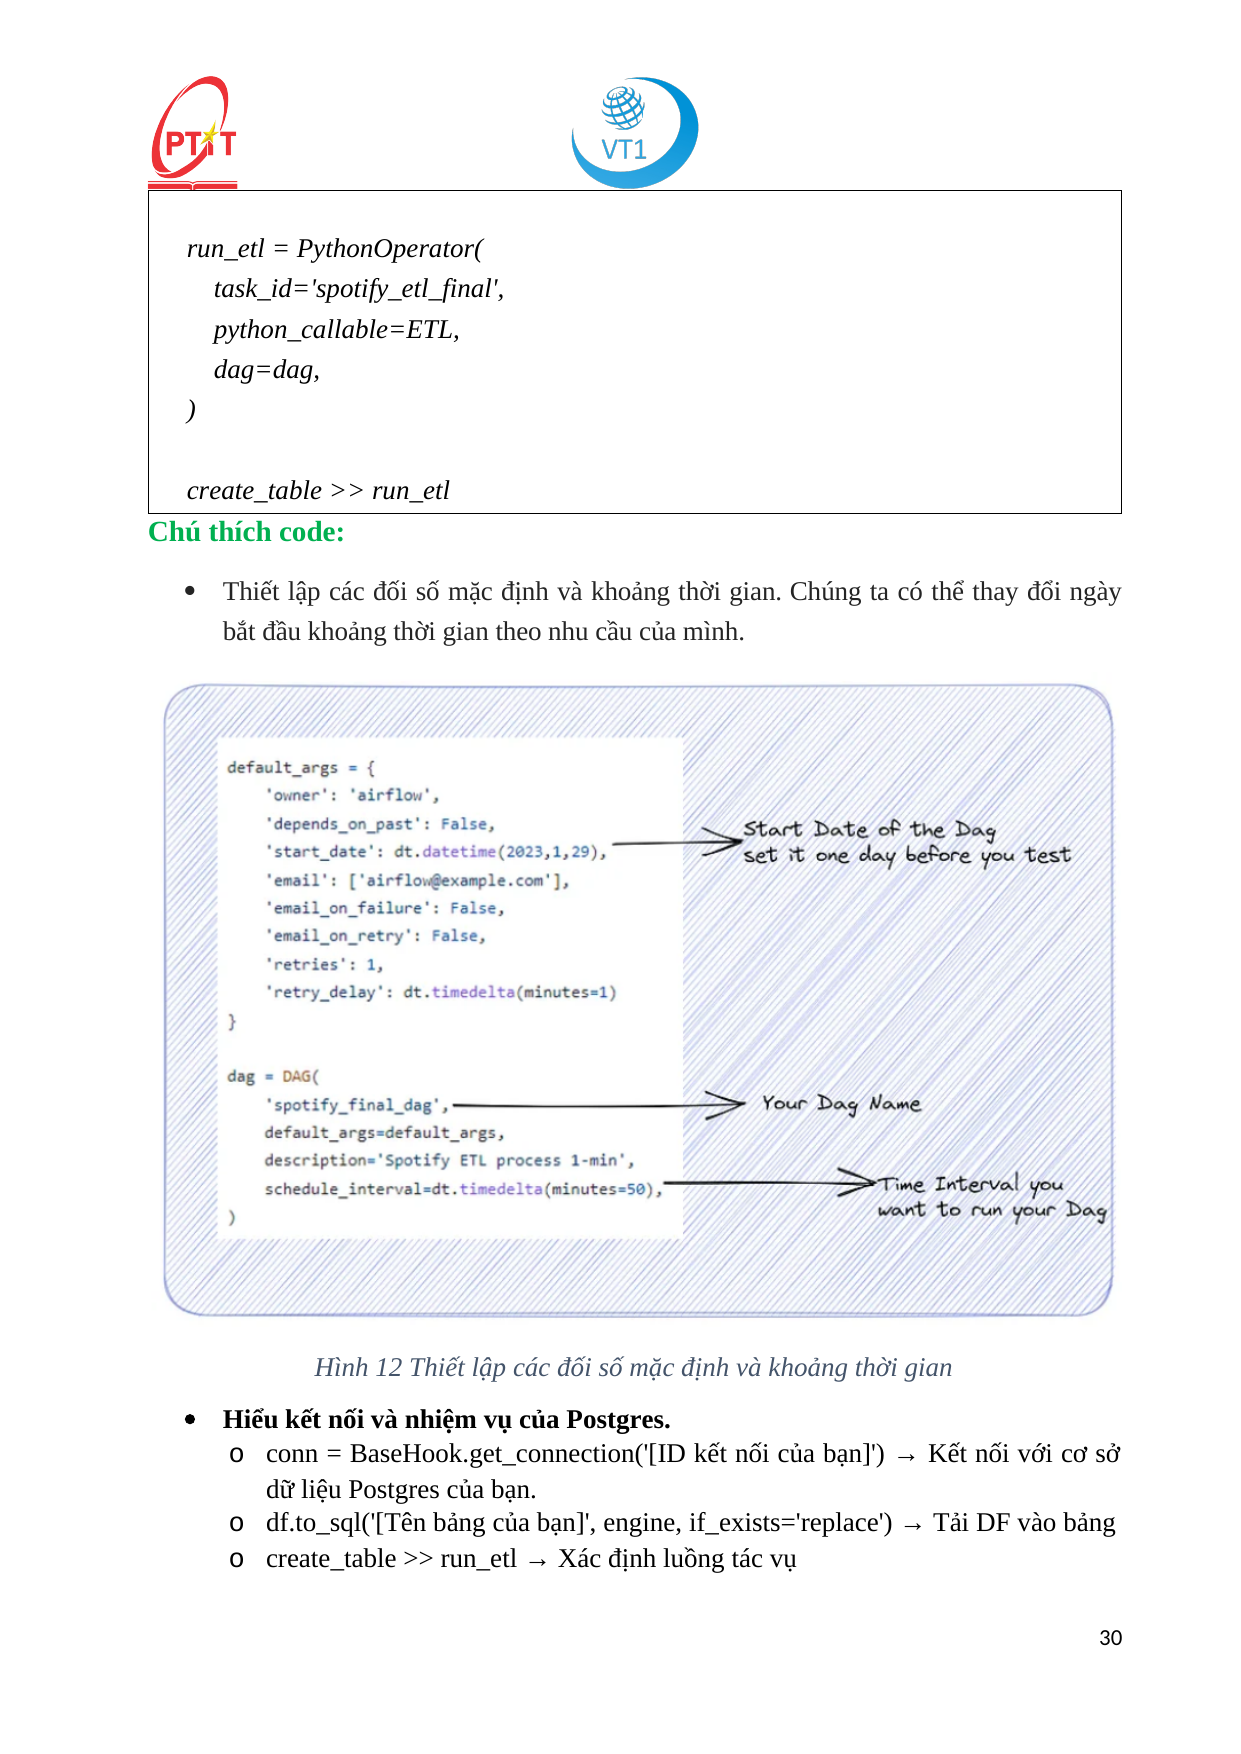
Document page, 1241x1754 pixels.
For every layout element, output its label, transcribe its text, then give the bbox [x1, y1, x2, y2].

list Hiểu kết nối và nhiệm vụ của Postgres. [185, 1403, 1122, 1434]
picture [565, 75, 705, 190]
picture [147, 672, 1123, 1327]
list df.to_sql('[Tên bảng của bạn]', engine, if_exists='replace') → Tải DF vào bảng [228, 1506, 1122, 1540]
text Chú thích code: [148, 514, 1122, 548]
text Hình 12 Thiết lập các đối số mặc định và khoảng thời gian [148, 1351, 1122, 1382]
picture [147, 76, 238, 190]
list create_table >> run_etl → Xác định luồng tác vụ [228, 1542, 1122, 1576]
list conn = BaseHook.get_connection('[ID kết nối của bạn]') → Kết nối với cơ sở dữ liệu Postgres của bạn. [228, 1437, 1122, 1504]
list Thiết lập các đối số mặc định và khoảng thời gian. Chúng ta có thể thay đổi ngày bắt đầu khoảng thời gian theo nhu cầu của mình. [185, 574, 1122, 646]
